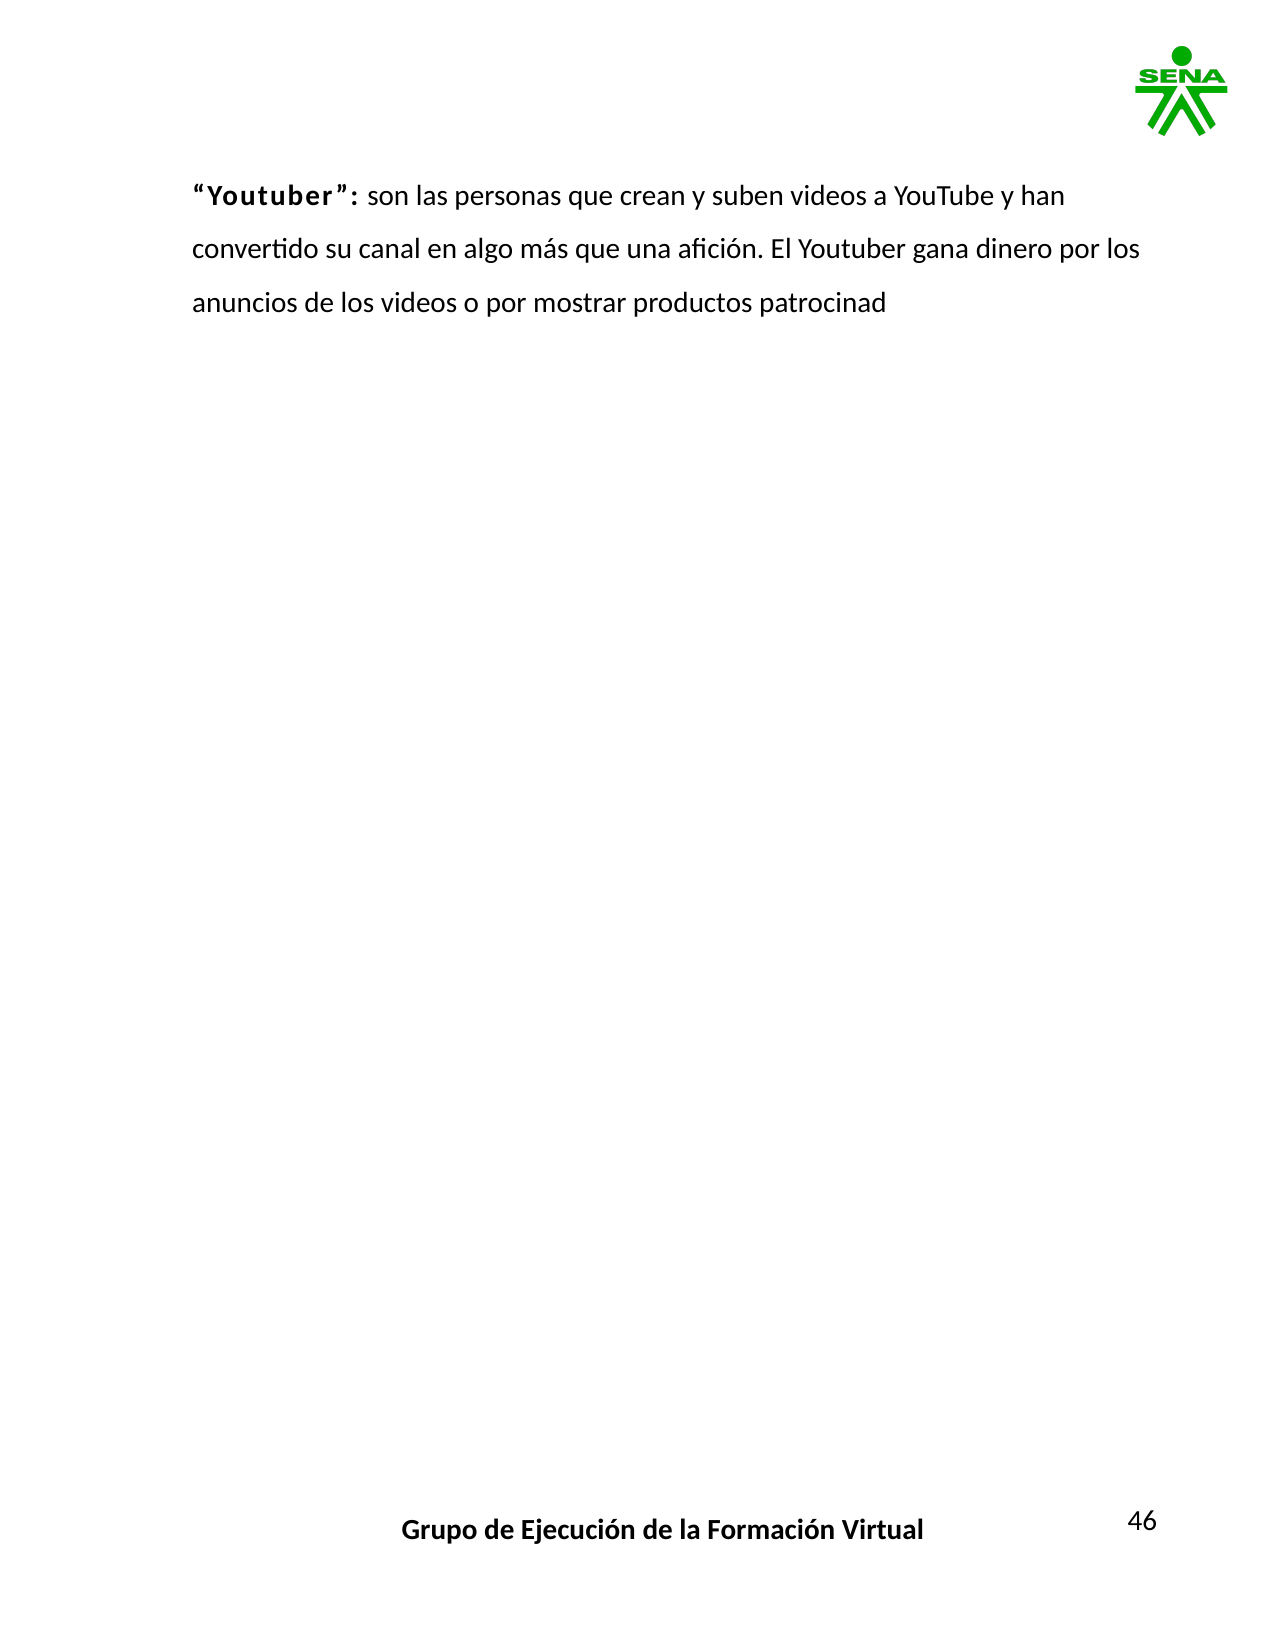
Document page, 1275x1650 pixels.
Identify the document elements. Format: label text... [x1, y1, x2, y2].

picture [1135, 46, 1228, 136]
text “Youtuber”: son las personas que crean y suben videos a YouTube y han convertido su canal en algo más que una afición. El Youtuber gana dinero por los anuncios de los videos o por mostrar productos patrocinad [192, 177, 1157, 320]
